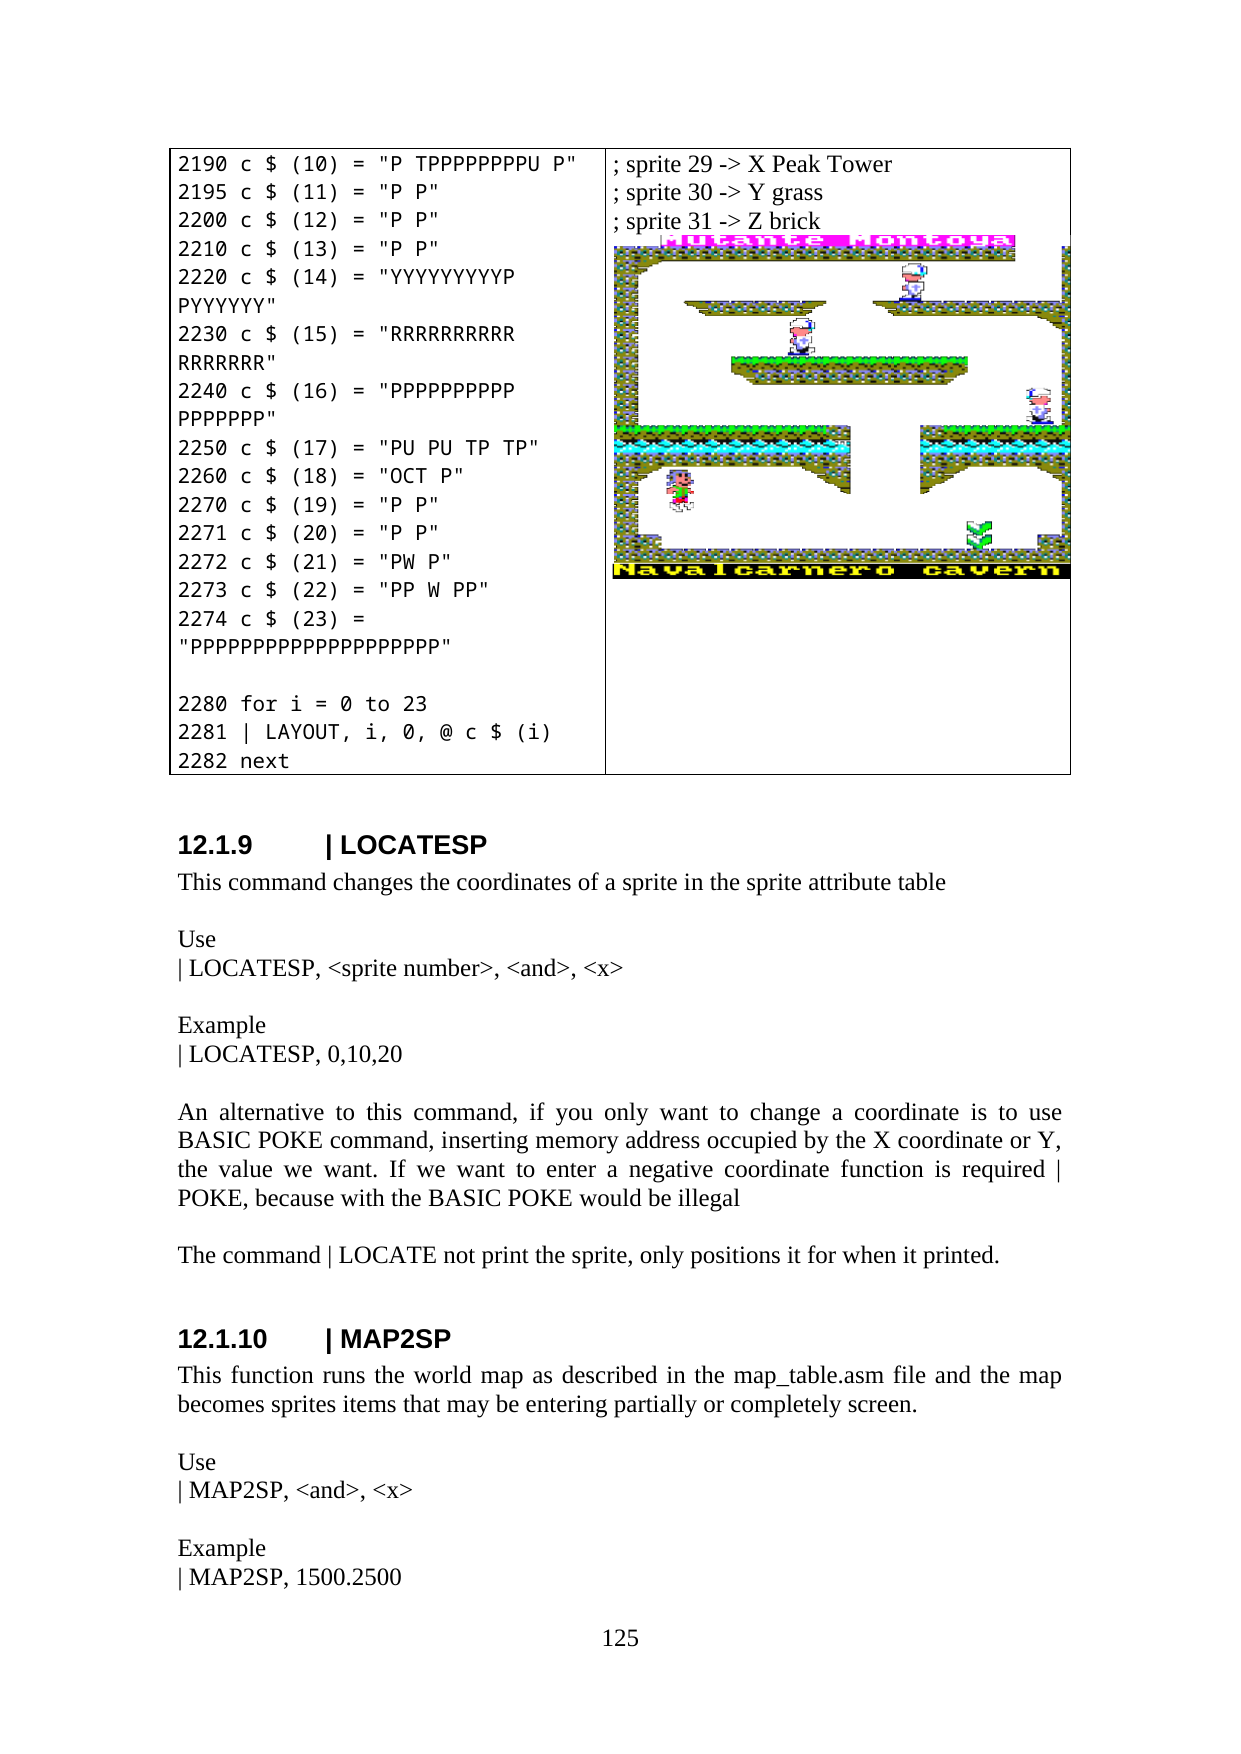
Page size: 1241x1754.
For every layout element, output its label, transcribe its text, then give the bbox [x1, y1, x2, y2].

subtitle | LOCATESP [177, 829, 1063, 860]
text Example [177, 1533, 1063, 1562]
text An alternative to this command, if you only want to change a coordinate is to use BASIC POKE command, inserting memory address occupied by the X coordinate or Y, the value we want. If we want to enter a negative coordinate function is required | POKE, because with the BASIC POKE would be illegal [177, 1097, 1063, 1212]
text | MAP2SP, <and>, <x> [177, 1475, 1063, 1504]
text Use [177, 1447, 1063, 1475]
text | LOCATESP, 0,10,20 [177, 1039, 1063, 1068]
subtitle | MAP2SP [177, 1323, 1063, 1354]
text This function runs the world map as described in the map_table.asm file and the map becomes sprites items that may be entering partially or completely screen. [177, 1360, 1063, 1418]
text | MAP2SP, 1500.2500 [177, 1562, 1063, 1590]
text Example [177, 1010, 1063, 1039]
text The command | LOCATE not print the sprite, only positions it for when it printed. [177, 1240, 1063, 1269]
picture [612, 235, 1071, 579]
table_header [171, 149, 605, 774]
text | LOCATESP, <sprite number>, <and>, <x> [177, 953, 1063, 982]
text Use [177, 924, 1063, 953]
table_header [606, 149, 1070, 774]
text This command changes the coordinates of a sprite in the sprite attribute table [177, 867, 1063, 895]
